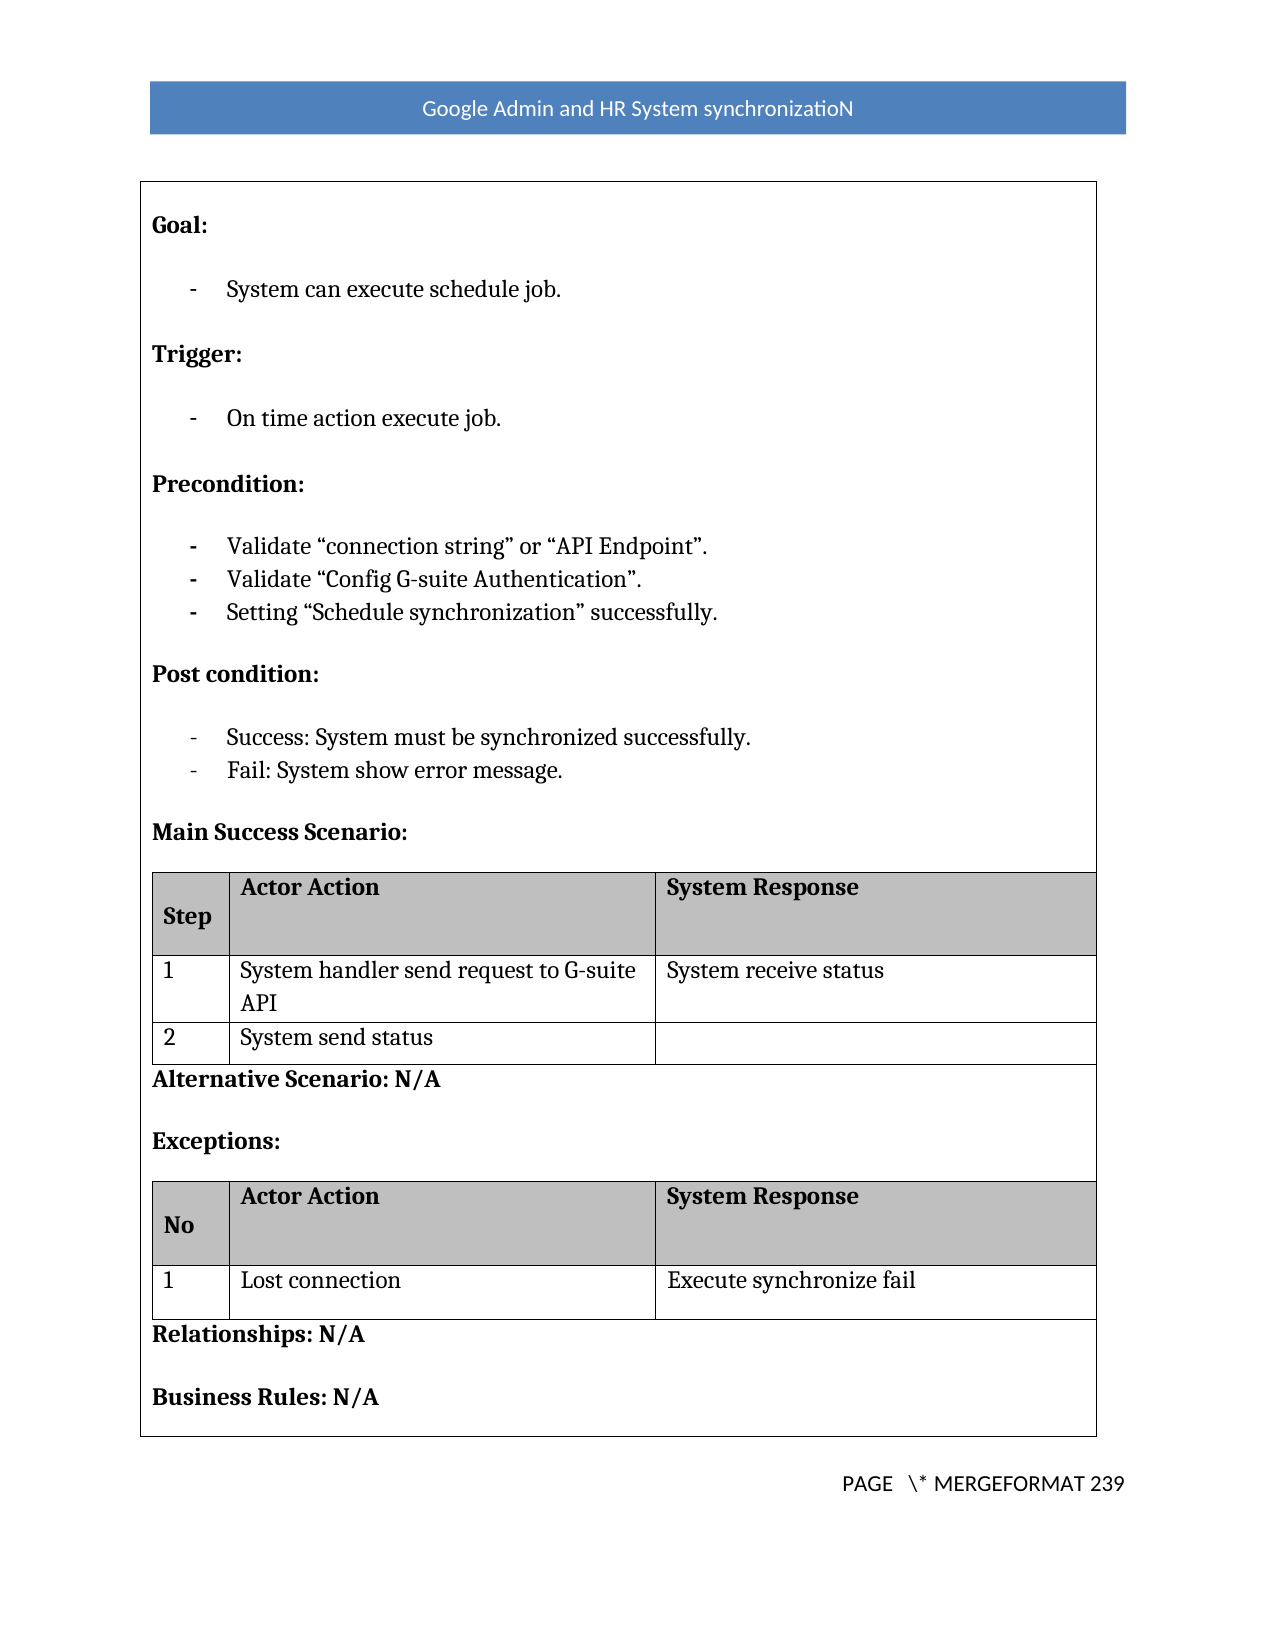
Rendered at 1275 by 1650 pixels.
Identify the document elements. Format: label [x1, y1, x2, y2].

table_cell [141, 182, 1096, 1436]
